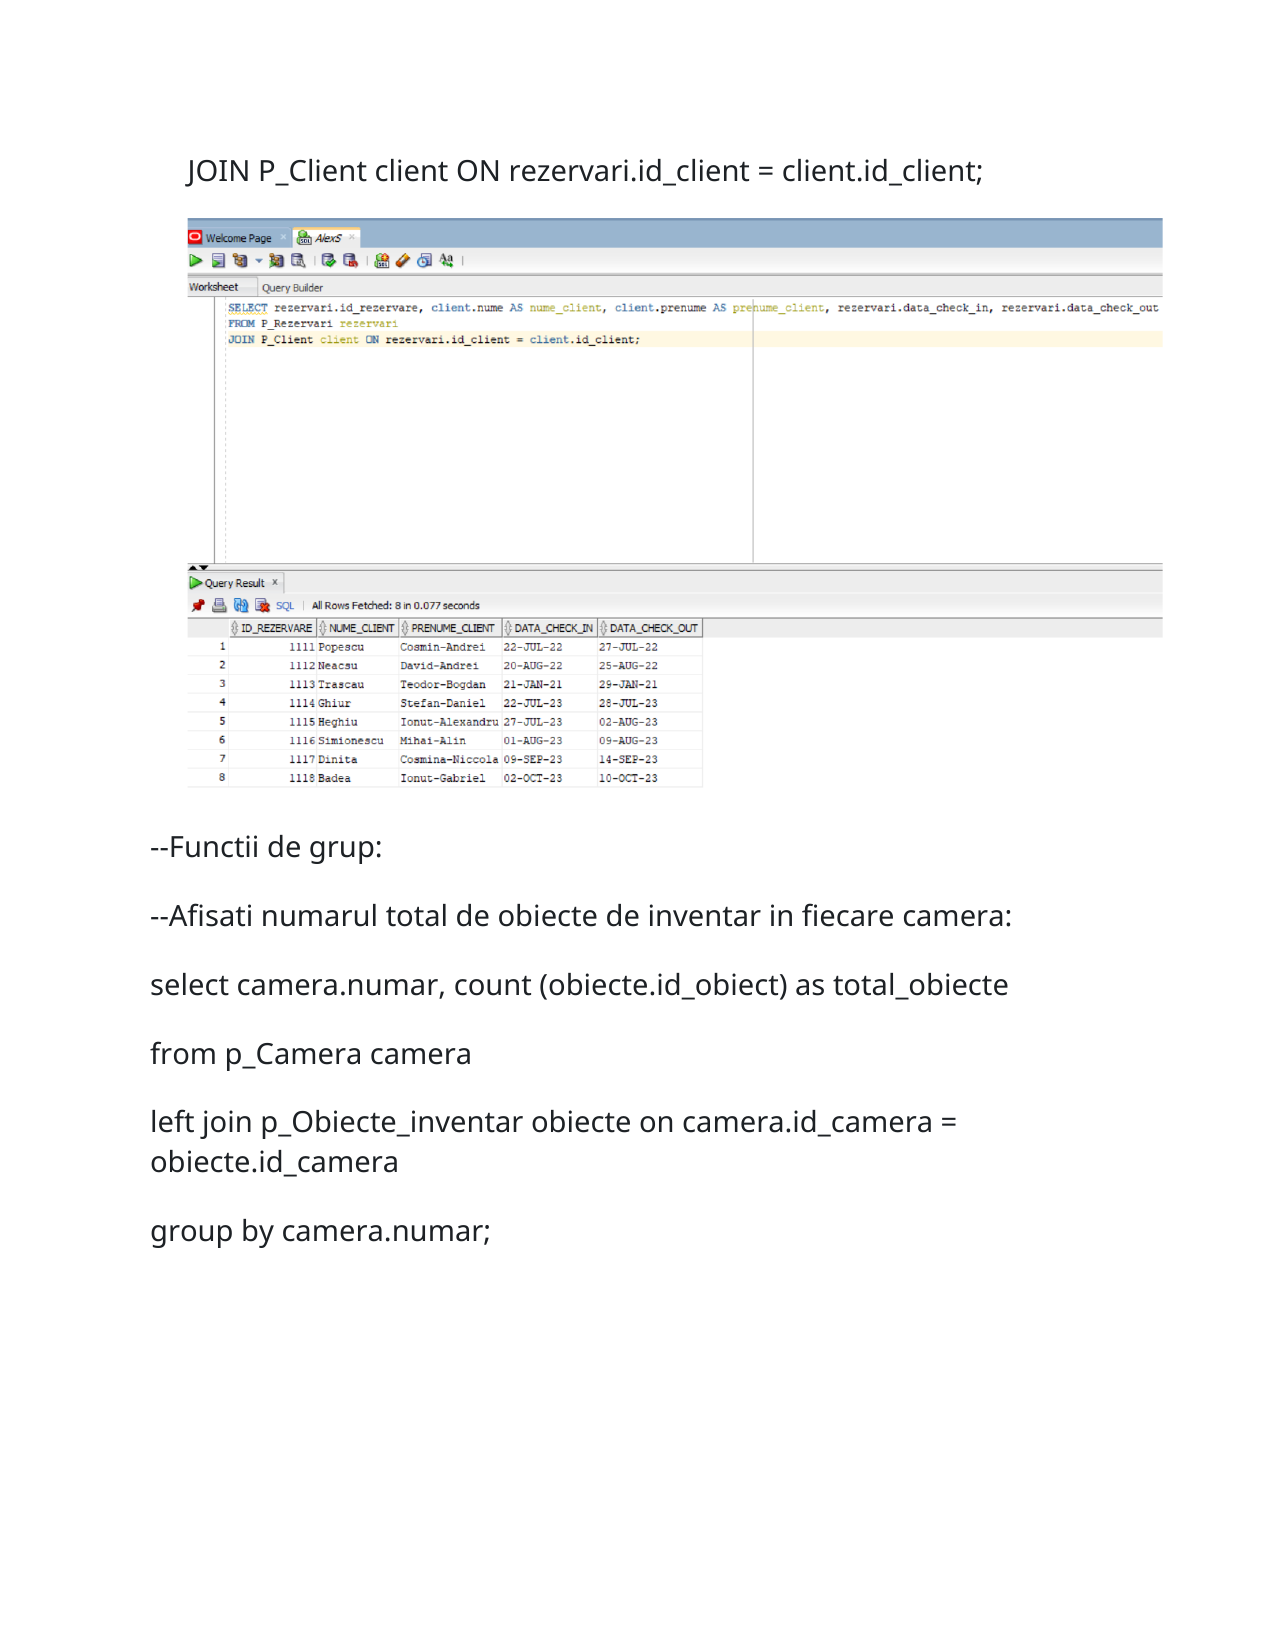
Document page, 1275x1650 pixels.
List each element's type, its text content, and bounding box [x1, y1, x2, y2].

text select camera.numar, count (obiecte.id_obiect) as total_obiecte [150, 964, 1125, 1004]
text group by camera.numar; [150, 1210, 1125, 1250]
text left join p_Obiecte_inventar obiecte on camera.id_camera = obiecte.id_camera [150, 1102, 1125, 1181]
text --Afisati numarul total de obiecte de inventar in fiecare camera: [150, 895, 1125, 935]
text from p_Camera camera [150, 1033, 1125, 1073]
text JOIN P_Client client ON rezervari.id_client = client.id_client; [187, 150, 1125, 190]
text --Functii de grup: [150, 826, 1125, 866]
picture [187, 218, 1163, 798]
